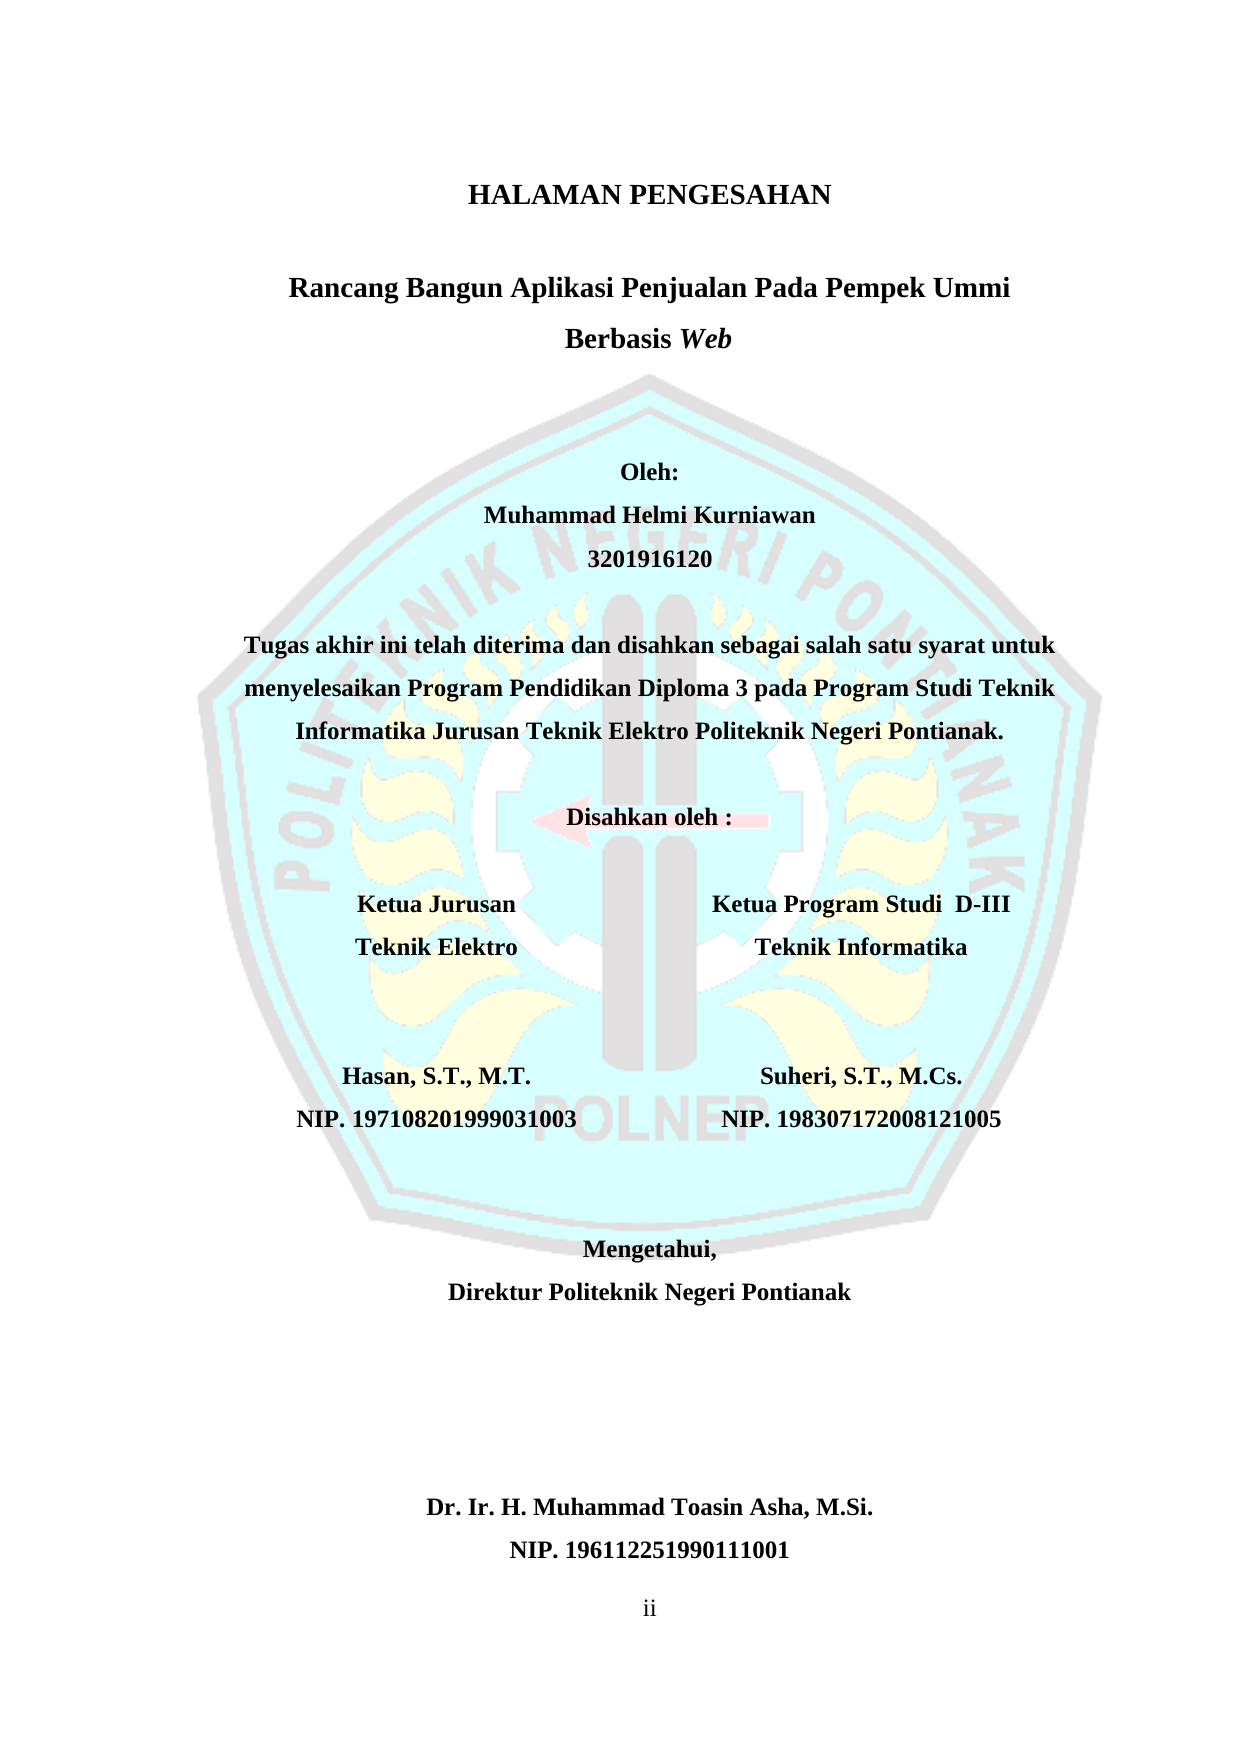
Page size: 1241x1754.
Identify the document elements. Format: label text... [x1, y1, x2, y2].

text Rancang Bangun Aplikasi Penjualan Pada Pempek Ummi Berbasis Web [236, 271, 1063, 354]
text Muhammad Helmi Kurniawan [236, 501, 1063, 529]
table_header Ketua Program Studi D-III Teknik Informatika Suheri, S.T., M.Cs. NIP. 198307172008121005 [664, 889, 1091, 1147]
text 3201916120 [236, 544, 1063, 572]
text NIP. 196112251990111001 [236, 1536, 1063, 1564]
text Tugas akhir ini telah diterima dan disahkan sebagai salah satu syarat untuk menyelesaikan Program Pendidikan Diploma 3 pada Program Studi Teknik Informatika Jurusan Teknik Elektro Politeknik Negeri Pontianak. [236, 630, 1063, 745]
text Dr. Ir. H. Muhammad Toasin Asha, M.Si. [236, 1492, 1063, 1521]
text Oleh: [236, 457, 1063, 486]
text Direktur Politeknik Negeri Pontianak [236, 1277, 1063, 1306]
text Mengetahui, [236, 1234, 1063, 1262]
table_header Ketua Jurusan Teknik Elektro Hasan, S.T., M.T. NIP. 197108201999031003 [209, 889, 664, 1147]
subtitle HALAMAN PENGESAHAN [236, 177, 1063, 211]
text Disahkan oleh : [236, 802, 1063, 831]
